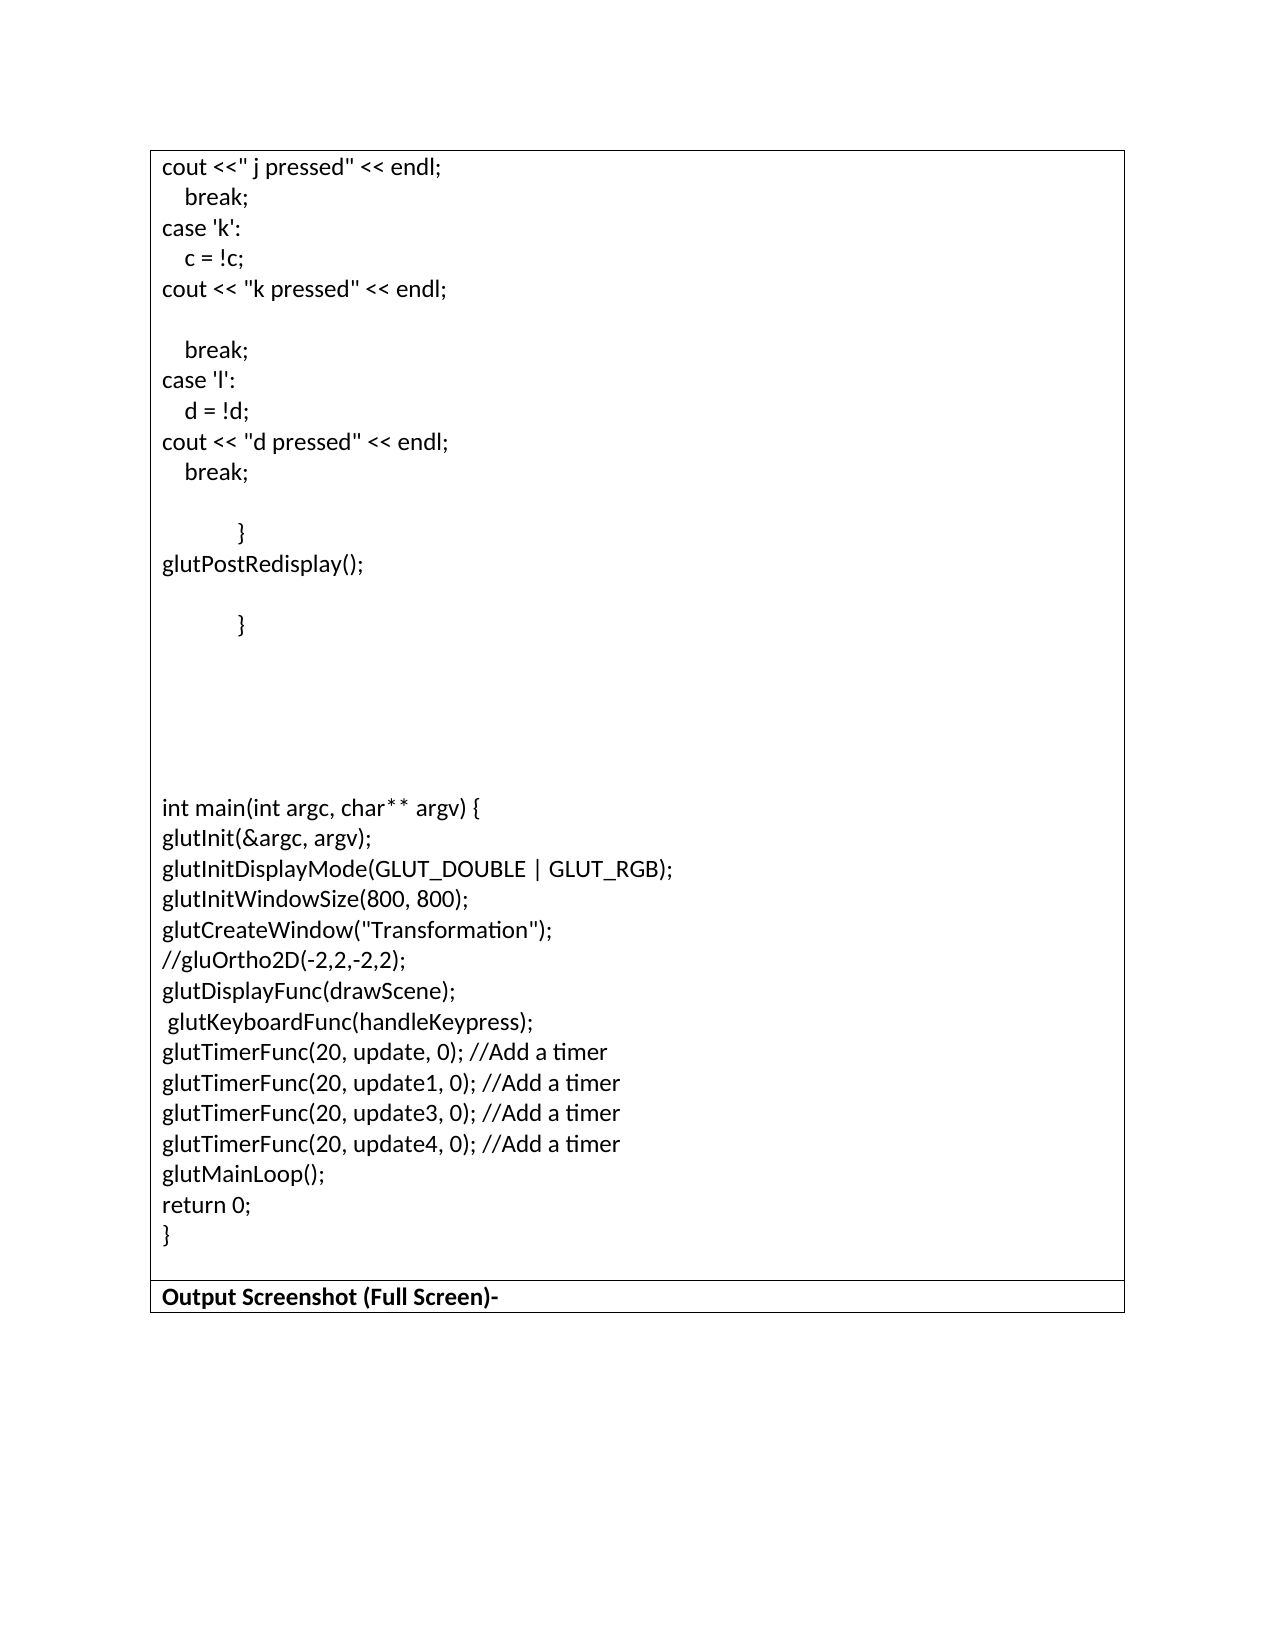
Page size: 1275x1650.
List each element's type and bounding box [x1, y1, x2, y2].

table_cell [151, 1281, 1124, 1312]
table_cell [151, 151, 1124, 1280]
